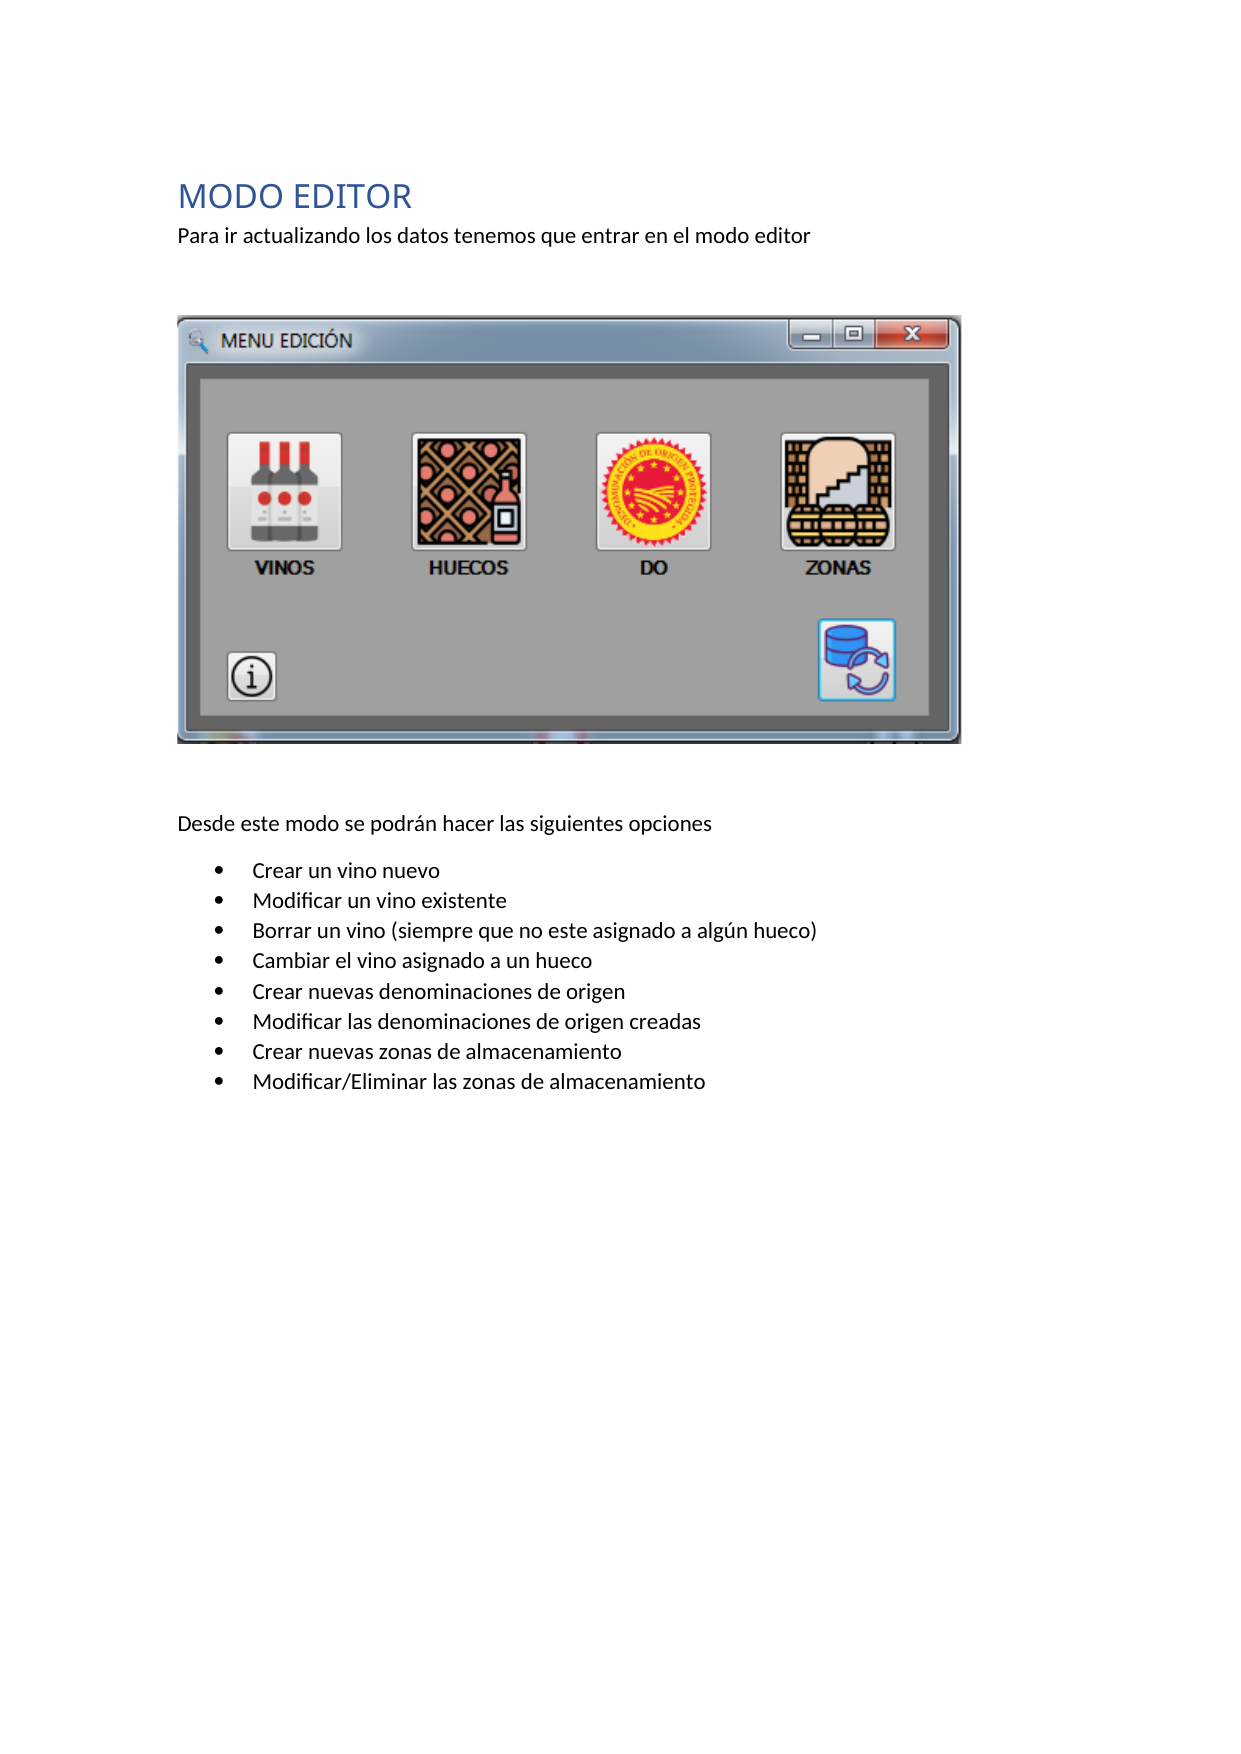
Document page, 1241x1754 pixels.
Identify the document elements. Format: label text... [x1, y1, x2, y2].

subtitle MODO EDITOR [177, 173, 1063, 218]
text Desde este modo se podrán hacer las siguientes opciones [177, 809, 1063, 837]
list Borrar un vino (siempre que no este asignado a algún hueco) [215, 916, 1063, 944]
list Modificar un vino existente [215, 886, 1063, 914]
list Crear un vino nuevo [215, 856, 1063, 884]
list Crear nuevas zonas de almacenamiento [215, 1037, 1063, 1065]
list Crear nuevas denominaciones de origen [215, 977, 1063, 1005]
list Modificar/Eliminar las zonas de almacenamiento [215, 1067, 1063, 1096]
list Cambiar el vino asignado a un hueco [215, 947, 1063, 975]
list Modificar las denominaciones de origen creadas [215, 1007, 1063, 1035]
text Para ir actualizando los datos tenemos que entrar en el modo editor [177, 222, 1063, 249]
picture [177, 315, 962, 744]
